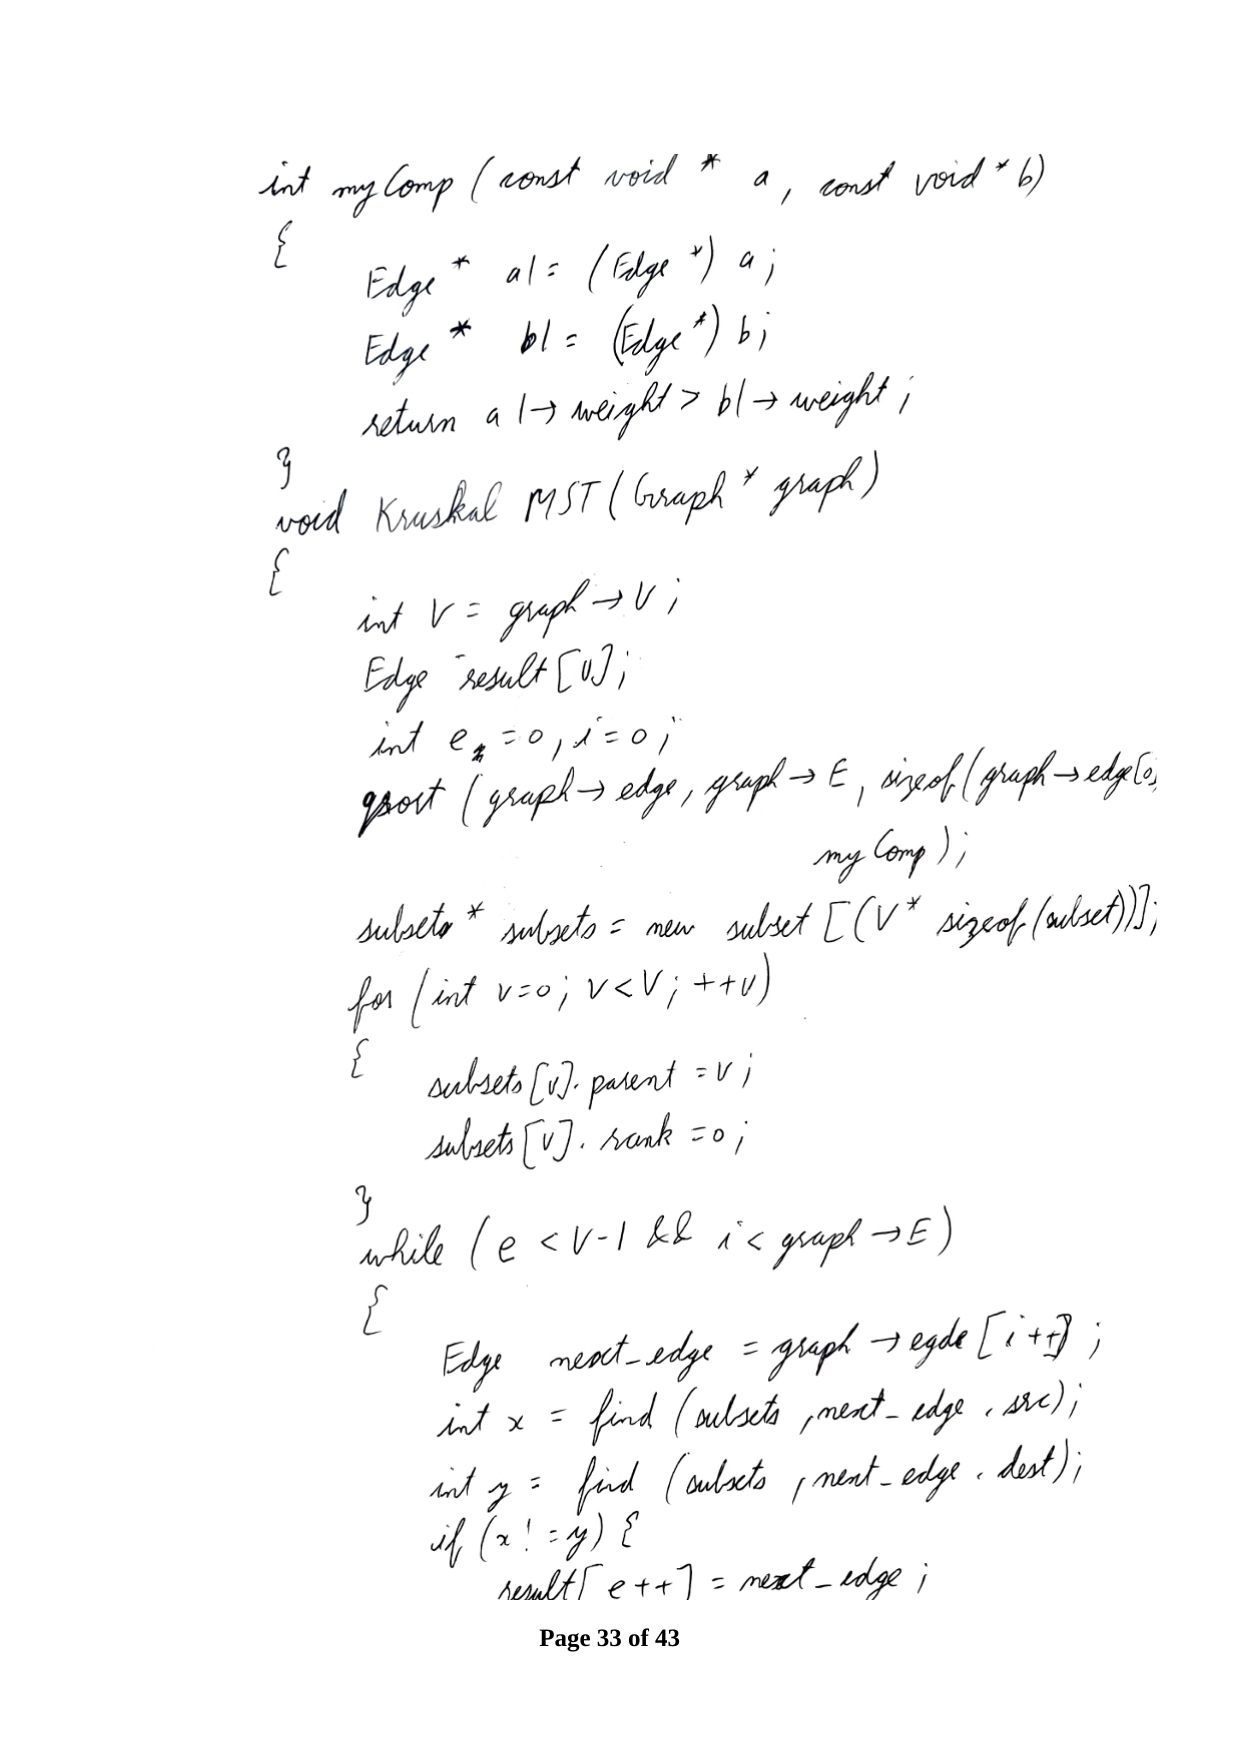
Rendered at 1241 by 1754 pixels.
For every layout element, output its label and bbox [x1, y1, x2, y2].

picture [109, 154, 1157, 1600]
